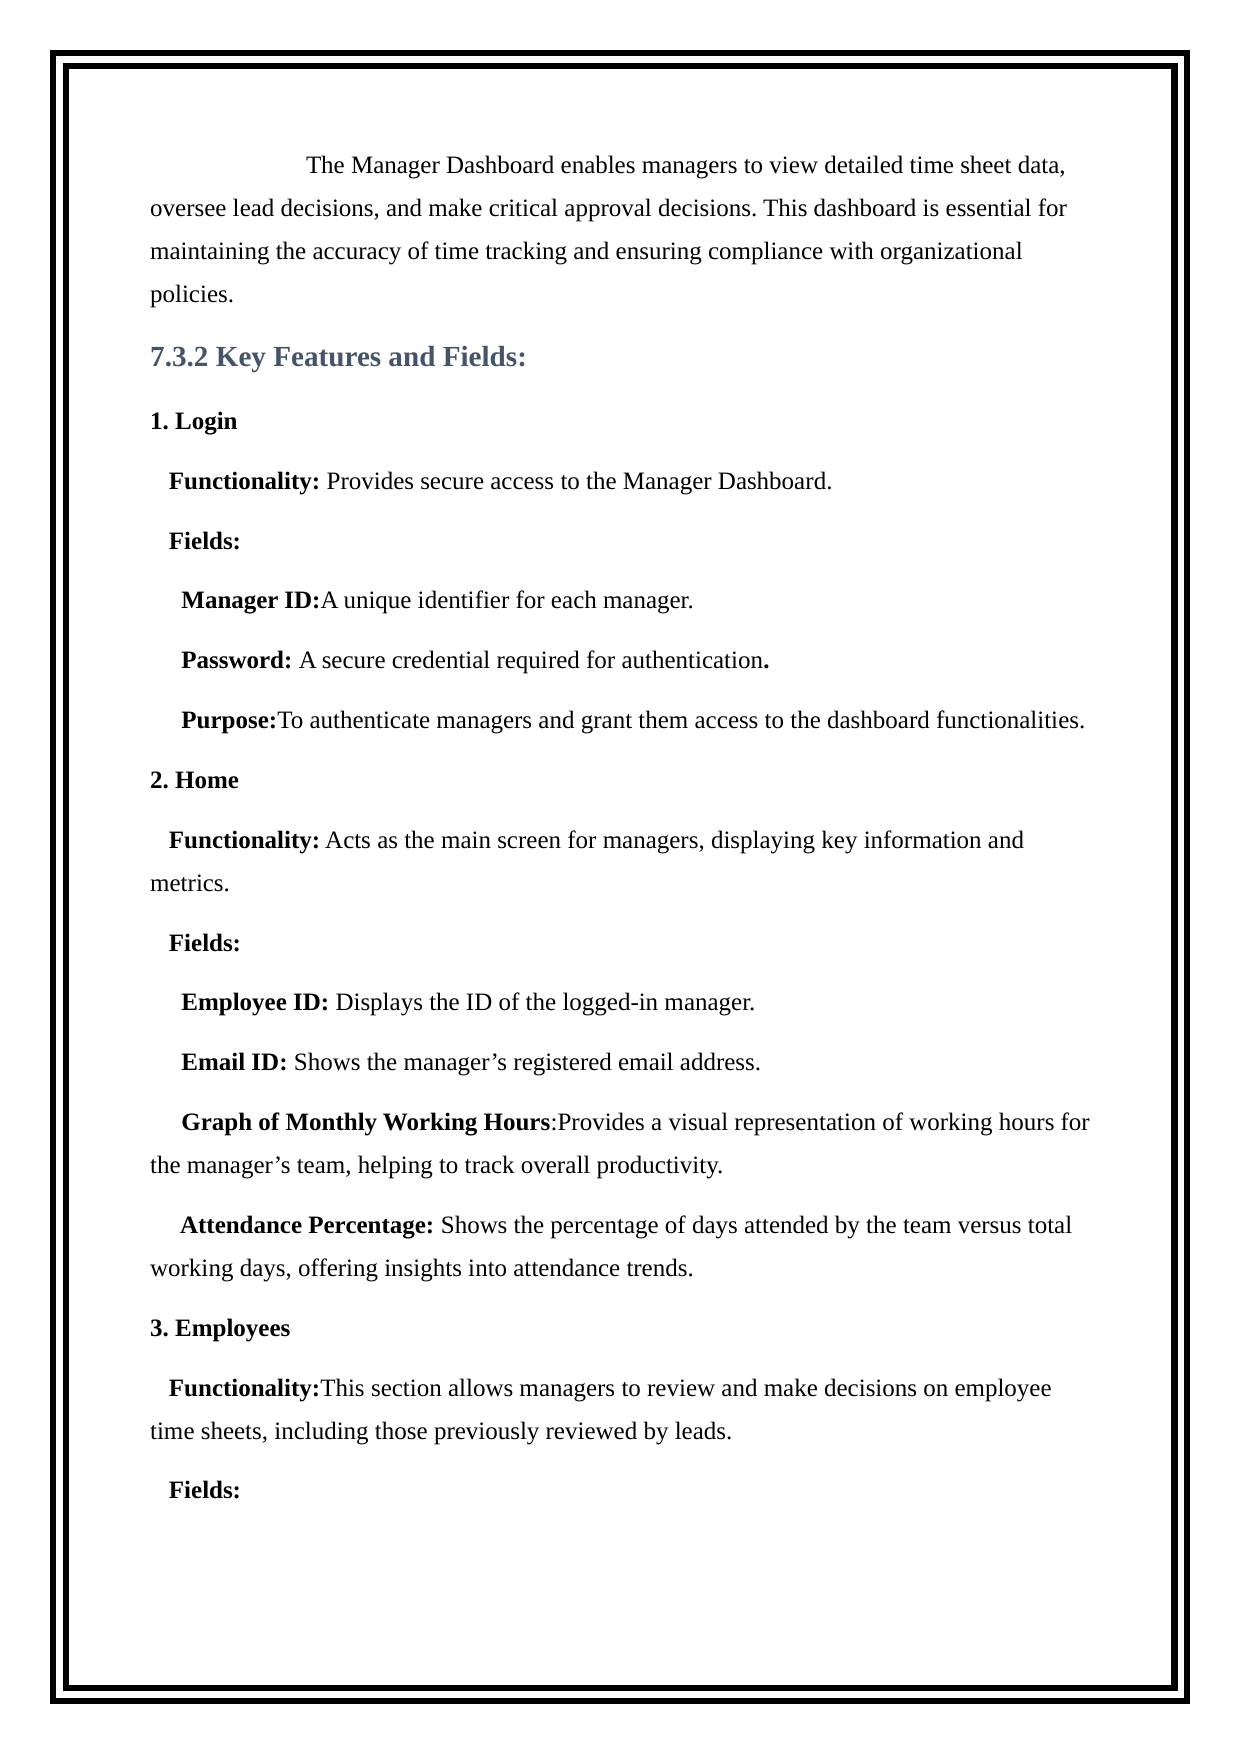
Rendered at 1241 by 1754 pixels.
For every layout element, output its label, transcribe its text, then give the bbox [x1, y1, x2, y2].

text 7.3.2 Key Features and Fields: [150, 339, 1090, 373]
text Attendance Percentage: Shows the percentage of days attended by the team versus total working days, offering insights into attendance trends. [150, 1210, 1090, 1282]
text Functionality: Provides secure access to the Manager Dashboard. [150, 466, 1090, 495]
text Functionality:This section allows managers to review and make decisions on employee time sheets, including those previously reviewed by leads. [150, 1373, 1090, 1444]
text Password: A secure credential required for authentication. [150, 645, 1090, 674]
text 1. Login [150, 406, 1090, 435]
text Fields: [150, 1476, 1090, 1504]
text Graph of Monthly Working Hours:Provides a visual representation of working hours for the manager’s team, helping to track overall productivity. [150, 1107, 1090, 1179]
text The Manager Dashboard enables managers to view detailed time sheet data, oversee lead decisions, and make critical approval decisions. This dashboard is essential for maintaining the accuracy of time tracking and ensuring compliance with organizational policies. [150, 150, 1090, 308]
text 2. Home [150, 765, 1090, 794]
text Employee ID: Displays the ID of the logged-in manager. [150, 987, 1090, 1016]
text Manager ID:A unique identifier for each manager. [150, 586, 1090, 614]
text Purpose:To authenticate managers and grant them access to the dashboard functionalities. [150, 705, 1090, 734]
text Functionality: Acts as the main screen for managers, displaying key information and metrics. [150, 825, 1090, 897]
text Fields: [150, 526, 1090, 554]
text 3. Employees [150, 1313, 1090, 1342]
text Fields: [150, 928, 1090, 956]
text Email ID: Shows the manager’s registered email address. [150, 1047, 1090, 1076]
